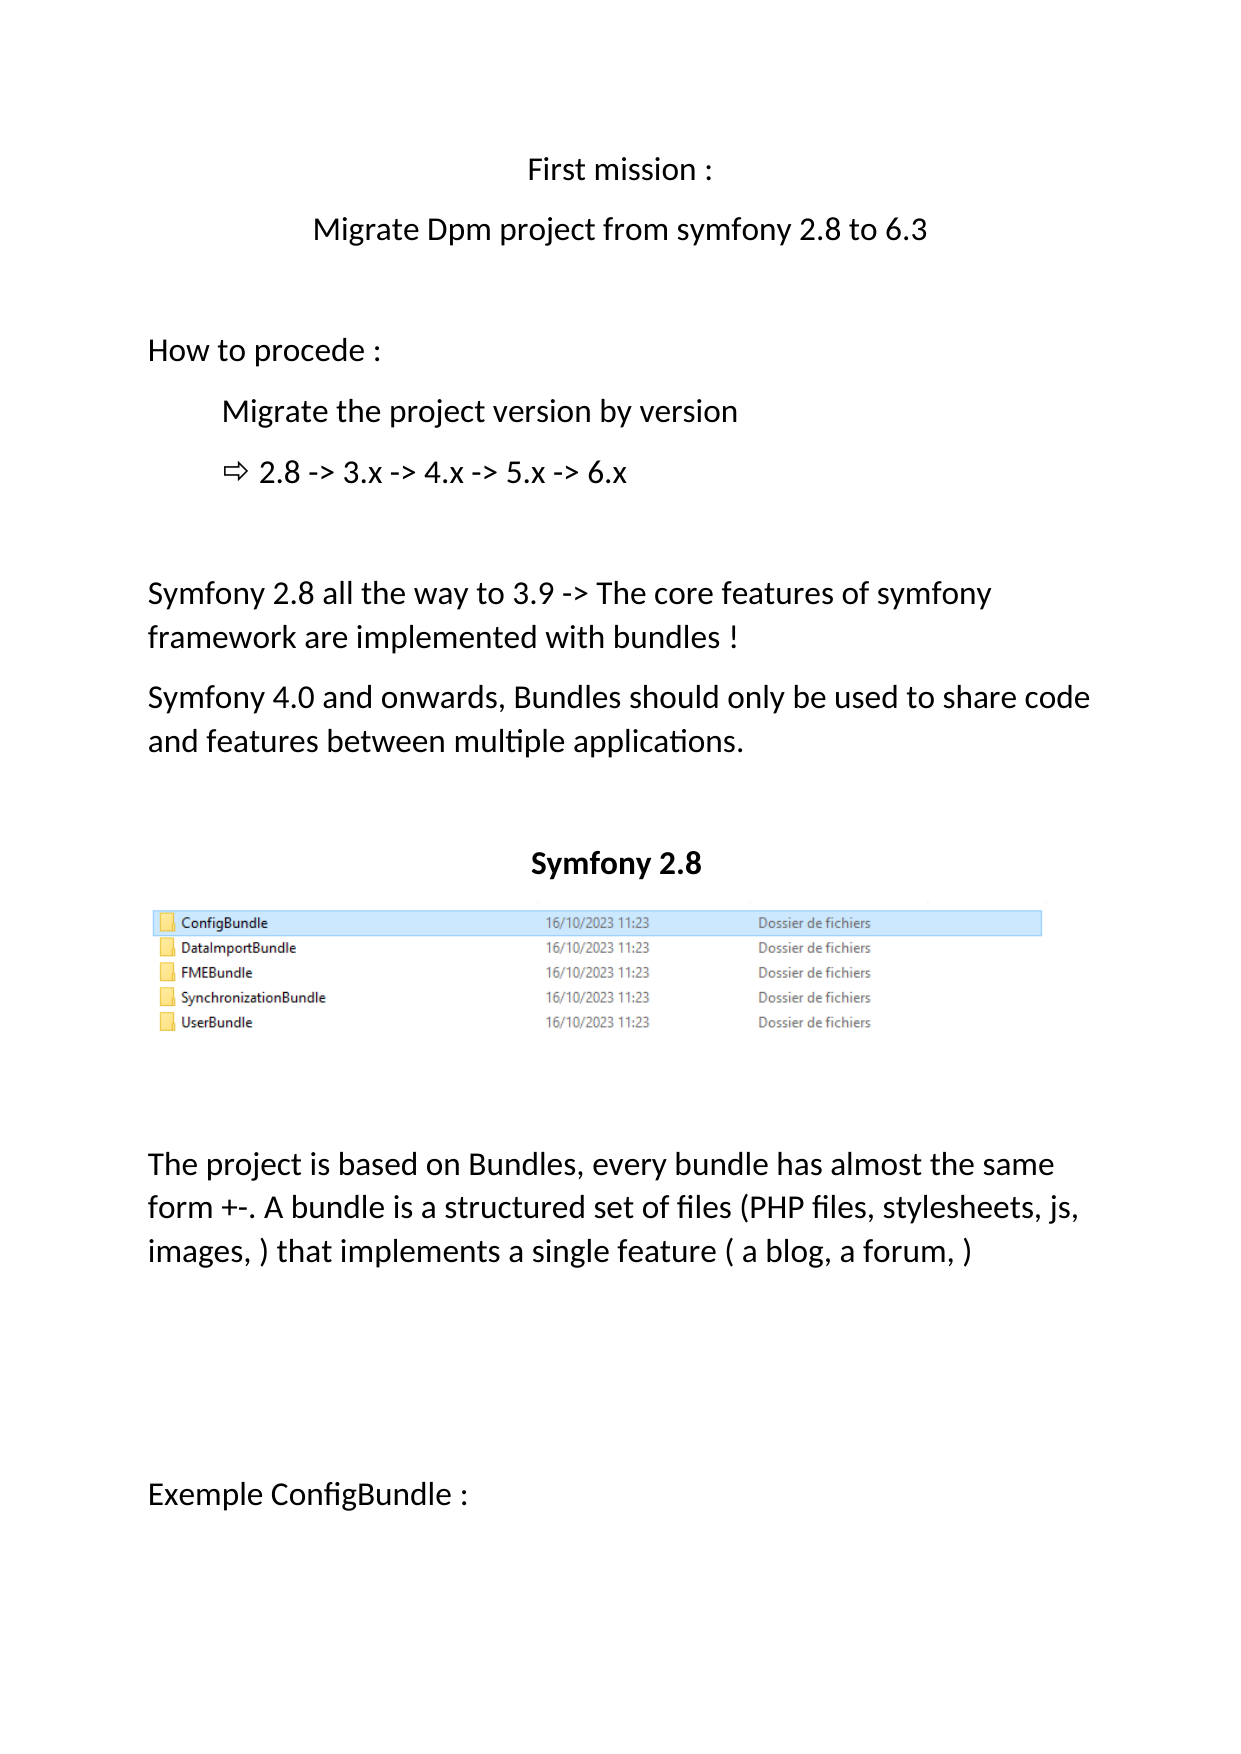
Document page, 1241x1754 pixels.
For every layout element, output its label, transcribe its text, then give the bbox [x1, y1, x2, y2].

text Symfony 4.0 and onwards, Bundles should only be used to share code and features between multiple applications. [148, 677, 1093, 761]
text Migrate the project version by version [148, 390, 1093, 431]
text First mission : [148, 148, 1093, 188]
list 2.8 -> 3.x -> 4.x -> 5.x -> 6.x [221, 451, 1093, 491]
text Exemple ConfigBundle : [148, 1473, 1093, 1514]
text Migrate Dpm project from symfony 2.8 to 6.3 [148, 208, 1093, 249]
picture [147, 902, 1093, 1063]
text Symfony 2.8 [148, 842, 1093, 882]
text How to procede : [148, 329, 1093, 370]
text The project is based on Bundles, every bundle has almost the same form +-. A bundle is a structured set of files (PHP files, stylesheets, js, images, ) that implements a single feature ( a blog, a forum, ) [148, 1142, 1093, 1271]
text Symfony 2.8 all the way to 3.9 -> The core features of symfony framework are implemented with bundles ! [148, 572, 1093, 657]
